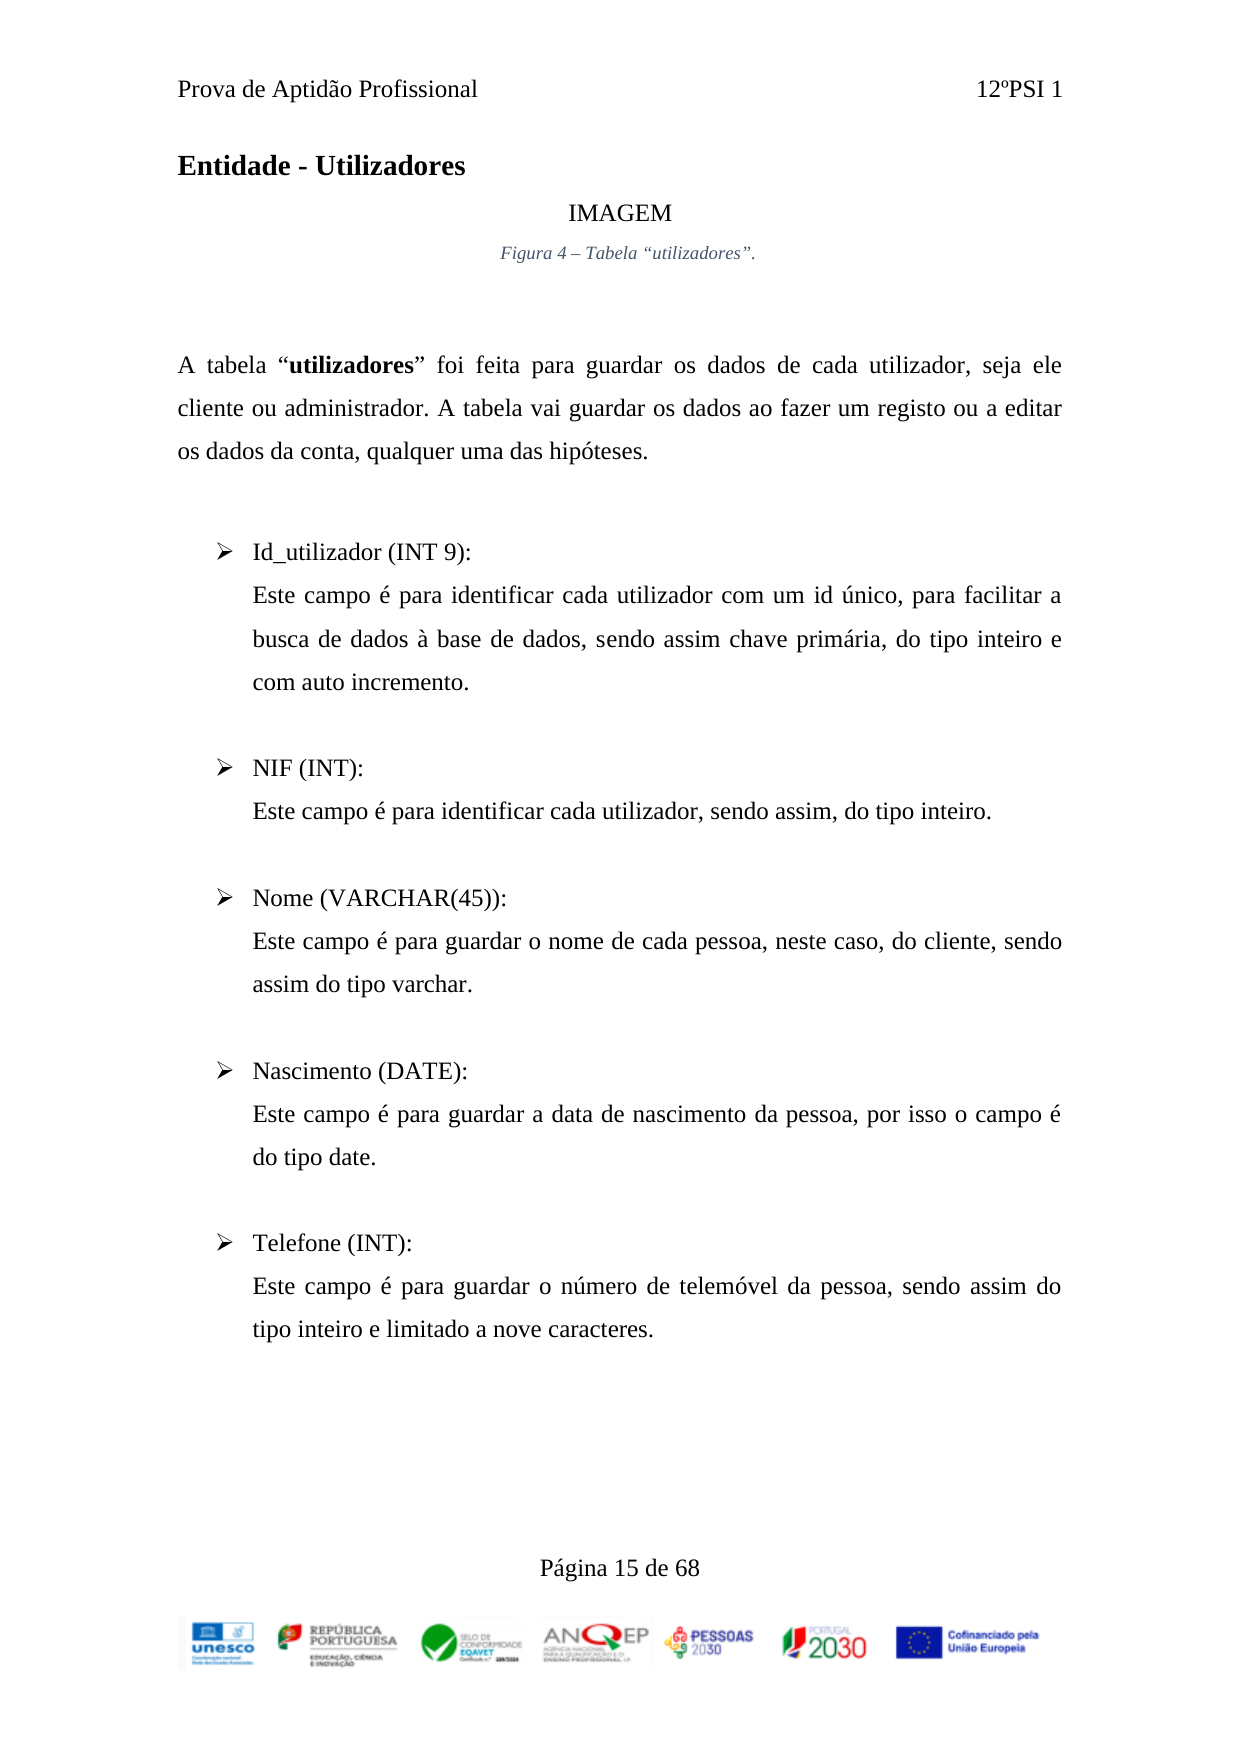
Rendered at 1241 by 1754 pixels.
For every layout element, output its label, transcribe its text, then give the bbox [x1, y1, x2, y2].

text Entidade - Utilizadores [177, 148, 1063, 181]
list Nome (VARCHAR(45)): [215, 883, 1063, 912]
list NIF (INT): [215, 753, 1063, 782]
text IMAGEM [177, 198, 1063, 227]
list Nascimento (DATE): [215, 1056, 1063, 1084]
list Este campo é para identificar cada utilizador com um id único, para facilitar a busca de dados à base de dados, sendo assim chave primária, do tipo inteiro e com auto incremento. [252, 581, 1063, 696]
list Id_utilizador (INT 9): [215, 537, 1063, 566]
picture [177, 1615, 1084, 1677]
list Este campo é para identificar cada utilizador, sendo assim, do tipo inteiro. [252, 796, 1063, 825]
list Este campo é para guardar o nome de cada pessoa, neste caso, do cliente, sendo assim do tipo varchar. [252, 926, 1063, 998]
text Figura 4 – Tabela “utilizadores”. [195, 242, 1063, 263]
list Este campo é para guardar o número de telemóvel da pessoa, sendo assim do tipo inteiro e limitado a nove caracteres. [252, 1271, 1063, 1343]
text A tabela “utilizadores” foi feita para guardar os dados de cada utilizador, seja ele cliente ou administrador. A tabela vai guardar os dados ao fazer um registo ou a editar os dados da conta, qualquer uma das hipóteses. [177, 350, 1063, 465]
list Este campo é para guardar a data de nascimento da pessoa, por isso o campo é do tipo date. [252, 1099, 1063, 1171]
list Telefone (INT): [215, 1228, 1063, 1257]
